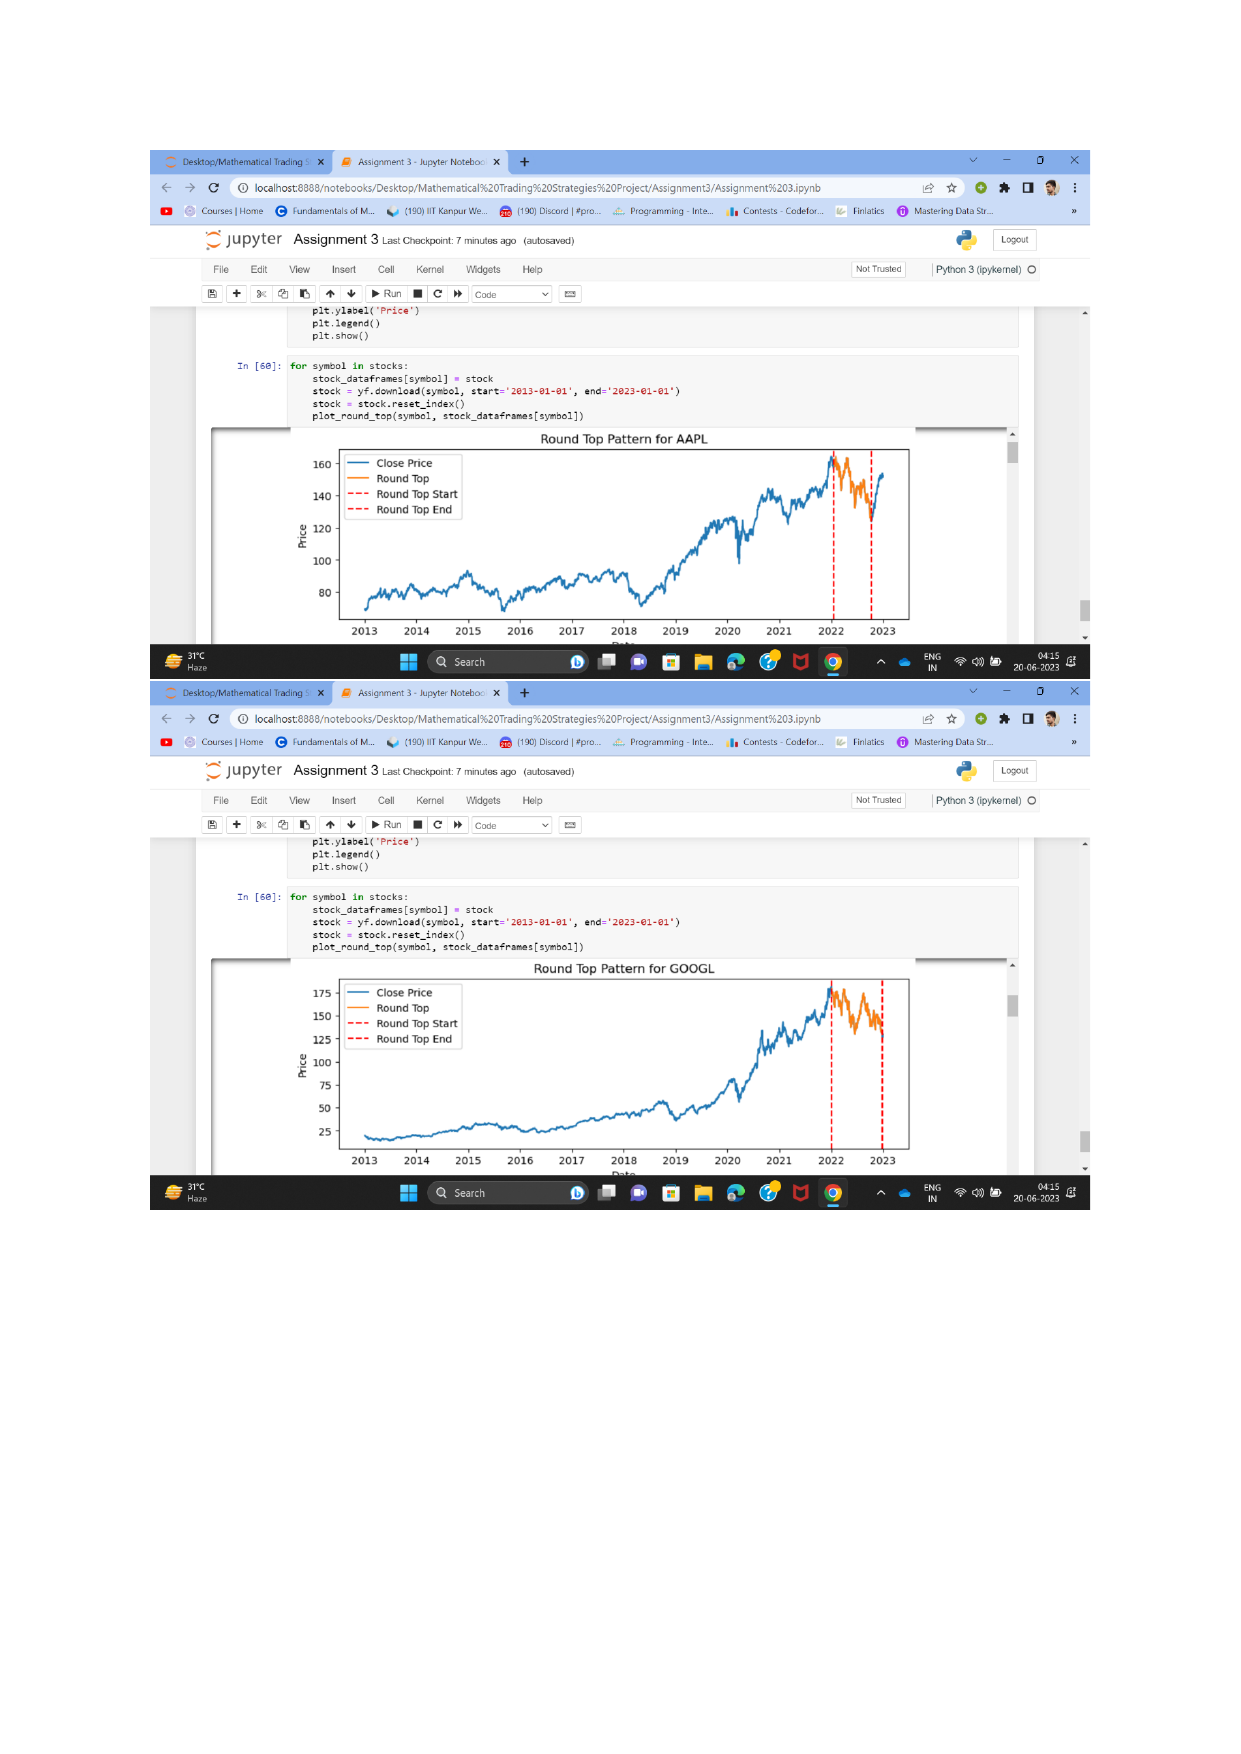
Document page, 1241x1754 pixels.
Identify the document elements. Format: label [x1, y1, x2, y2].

picture [150, 150, 1091, 679]
picture [150, 681, 1091, 1210]
